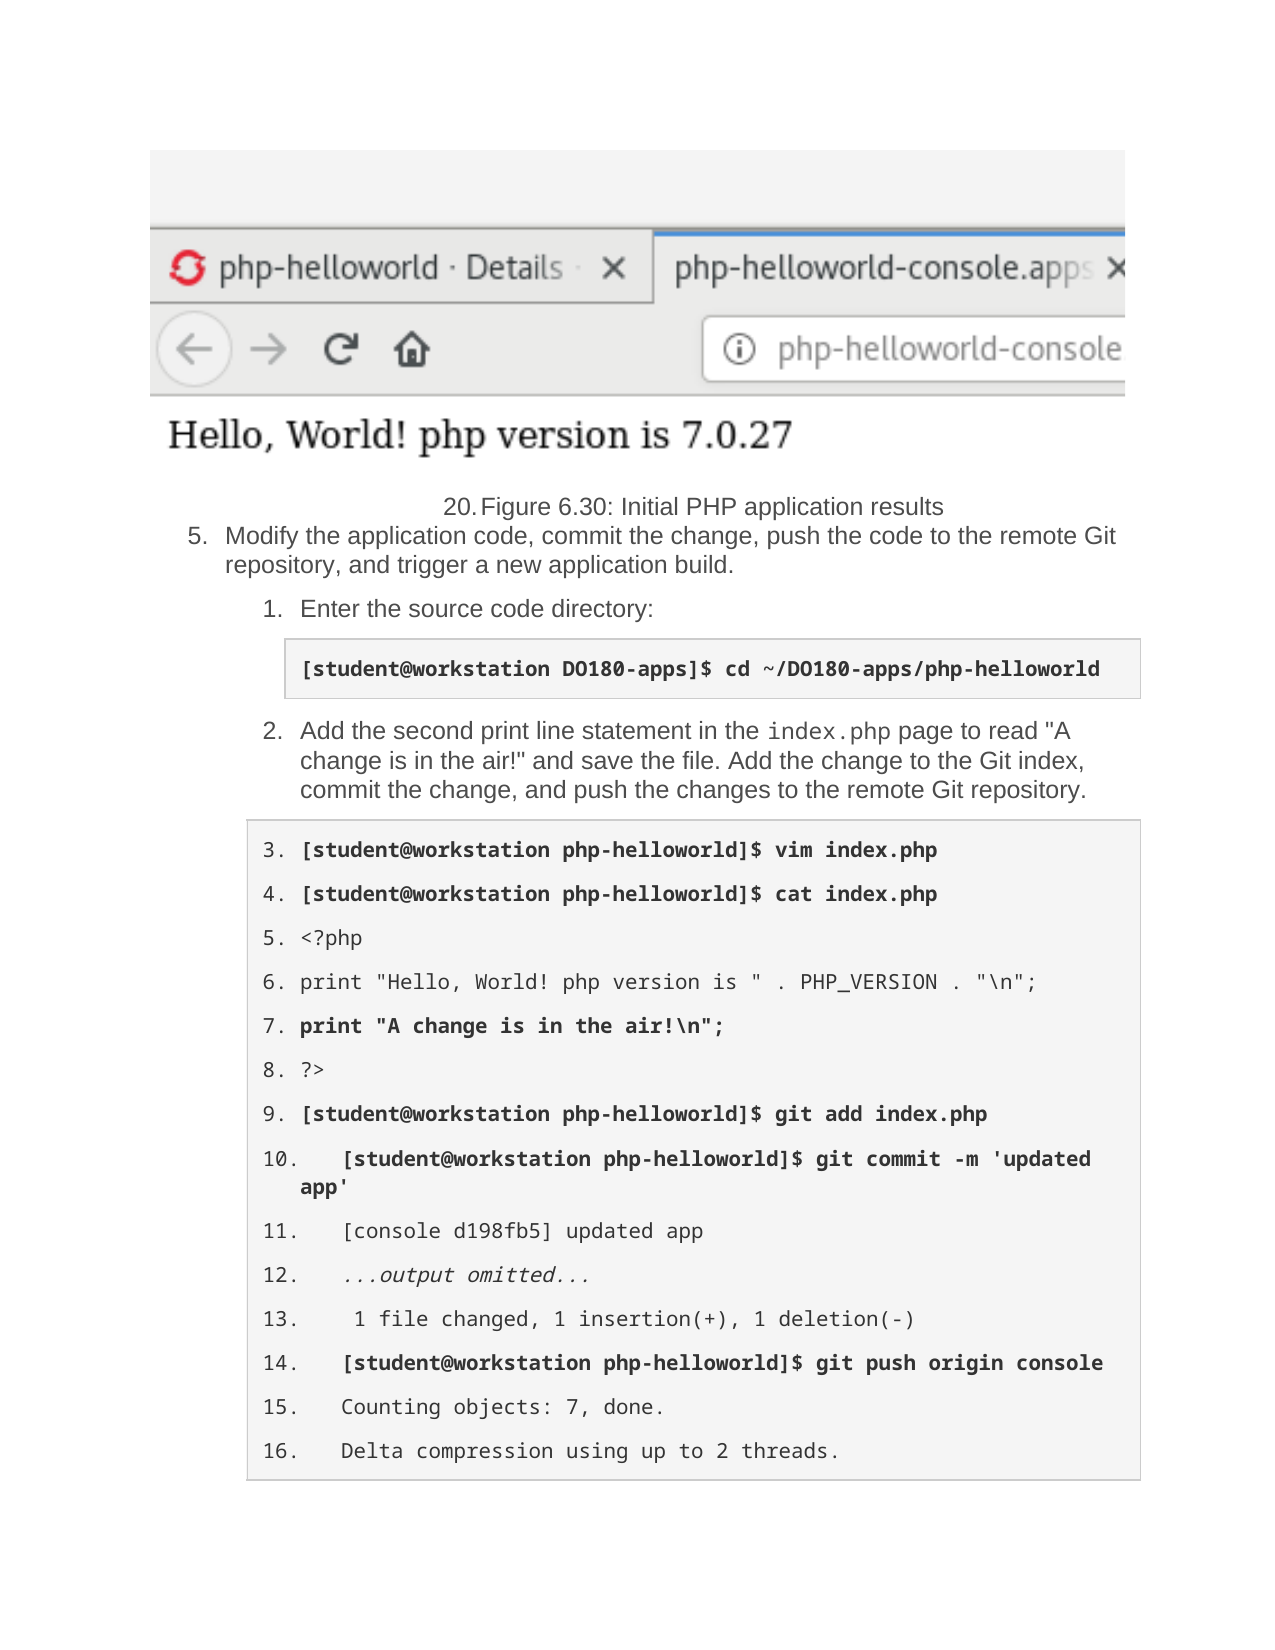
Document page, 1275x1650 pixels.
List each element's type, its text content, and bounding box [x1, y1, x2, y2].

list [console d198fb5] updated app [248, 1200, 1140, 1244]
picture [150, 150, 1125, 487]
list <?php [248, 907, 1140, 951]
list Add the second print line statement in the index.php page to read "A change is in the air!" and save the file. Add the change to the Git index, commit the change, and push the changes to the remote Git repository. [262, 715, 1125, 803]
list [student@workstation php-helloworld]$ vim index.php [248, 821, 1140, 863]
text [student@workstation DO180-apps]$ cd ~/DO180-apps/php-helloworld [286, 640, 1140, 698]
list ...output omitted... [248, 1244, 1140, 1288]
list 1 file changed, 1 insertion(+), 1 deletion(-) [248, 1288, 1140, 1332]
list print "Hello, World! php version is " . PHP_VERSION . "\n"; [248, 951, 1140, 995]
list [student@workstation php-helloworld]$ git add index.php [248, 1083, 1140, 1127]
list [student@workstation php-helloworld]$ cat index.php [248, 863, 1140, 907]
list ?> [248, 1039, 1140, 1083]
list Modify the application code, commit the change, push the code to the remote Git repository, and trigger a new application build. [187, 521, 1125, 578]
list Counting objects: 7, done. [248, 1376, 1140, 1420]
list Enter the source code directory: [262, 594, 1125, 623]
list Delta compression using up to 2 threads. [248, 1420, 1140, 1479]
list [student@workstation php-helloworld]$ git push origin console [248, 1332, 1140, 1376]
list print "A change is in the air!\n"; [248, 995, 1140, 1039]
list [student@workstation php-helloworld]$ git commit -m 'updated app' [248, 1127, 1140, 1200]
list Figure 6.30: Initial PHP application results [262, 492, 1125, 521]
